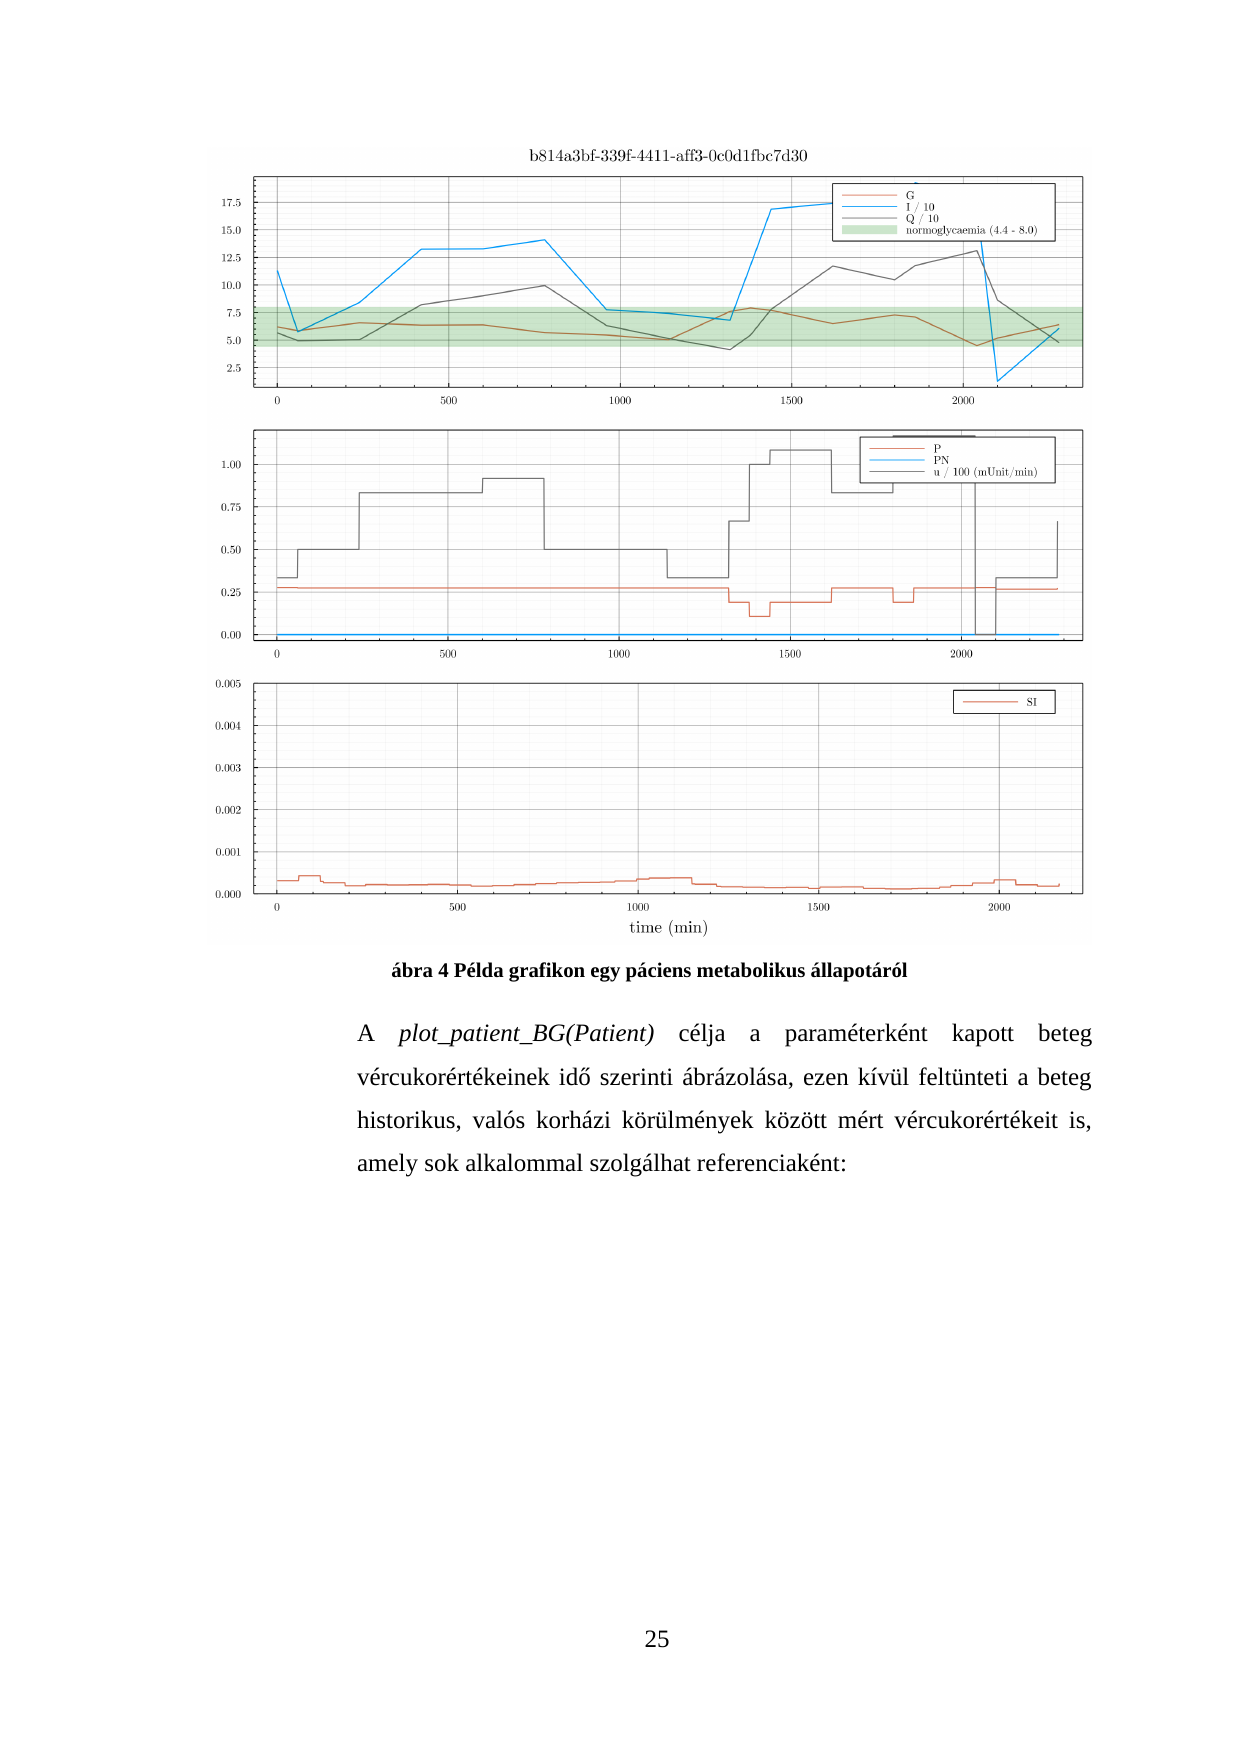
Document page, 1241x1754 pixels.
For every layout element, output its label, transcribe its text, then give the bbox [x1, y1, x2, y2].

list A plot_patient_BG(Patient) célja a paraméterként kapott beteg vércukorértékeinek idő szerinti ábrázolása, ezen kívül feltünteti a beteg historikus, valós korházi körülmények között mért vércukorértékeit is, amely sok alkalommal szolgálhat referenciaként: [357, 1018, 1092, 1177]
picture [206, 147, 1093, 945]
text ábra 4 Példa grafikon egy páciens metabolikus állapotáról [207, 957, 1092, 982]
